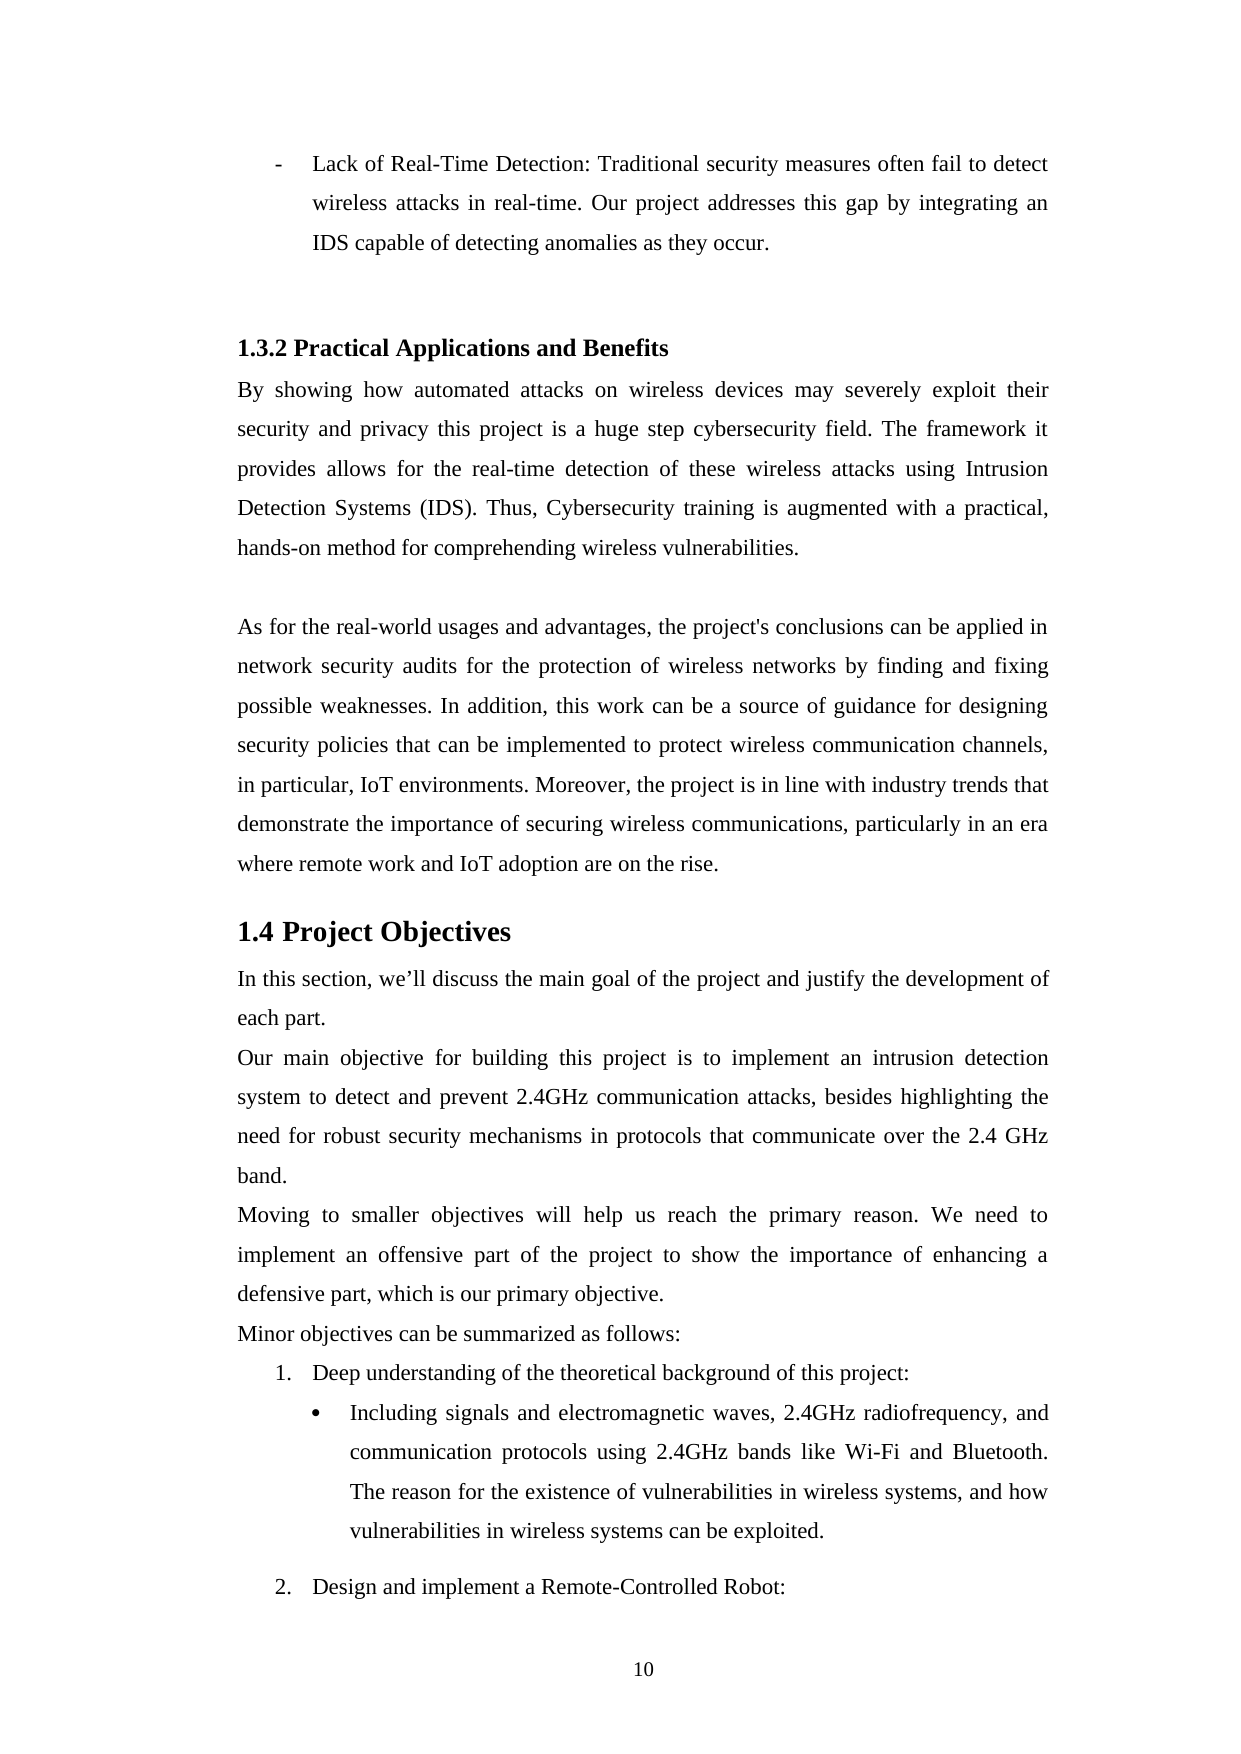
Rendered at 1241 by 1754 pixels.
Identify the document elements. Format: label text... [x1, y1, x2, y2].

text Our main objective for building this project is to implement an intrusion detection system to detect and prevent 2.4GHz communication attacks, besides highlighting the need for robust security mechanisms in protocols that communicate over the 2.4 GHz band. [237, 1043, 1050, 1188]
text As for the real-world usages and advantages, the project's conclusions can be applied in network security audits for the protection of wireless networks by finding and fixing possible weaknesses. In addition, this work can be a source of guidance for designing security policies that can be implemented to protect wireless communication channels, in particular, IoT environments. Moreover, the project is in line with industry trends that demonstrate the importance of securing wireless communications, particularly in an era where remote work and IoT adoption are on the rise. [237, 613, 1050, 876]
list Including signals and electromagnetic waves, 2.4GHz radiofrequency, and communication protocols using 2.4GHz bands like Wi-Fi and Bluetooth. The reason for the existence of vulnerabilities in wireless systems, and how vulnerabilities in wireless systems can be exploited. [312, 1399, 1050, 1544]
list Deep understanding of the theoretical background of this project: [274, 1359, 1050, 1386]
subtitle Practical Applications and Benefits [237, 333, 1050, 362]
text By showing how automated attacks on wireless devices may severely exploit their security and privacy this project is a huge step cybersecurity field. The framework it provides allows for the real-time detection of these wireless attacks using Intrusion Detection Systems (IDS). Thus, Cybersecurity training is augmented with a practical, hands-on method for comprehending wireless vulnerabilities. [237, 376, 1050, 560]
list Design and implement a Remote-Controlled Robot: [274, 1573, 1050, 1600]
text Moving to smaller objectives will help us reach the primary reason. We need to implement an offensive part of the project to show the importance of enhancing a defensive part, which is our primary objective. [237, 1201, 1050, 1307]
text Minor objectives can be summarized as follows: [237, 1320, 1050, 1346]
text In this section, we’ll discuss the main goal of the project and justify the development of each part. [237, 964, 1050, 1030]
subtitle Project Objectives [237, 914, 1050, 948]
list Lack of Real-Time Detection: Traditional security measures often fail to detect wireless attacks in real-time. Our project addresses this gap by integrating an IDS capable of detecting anomalies as they occur. [274, 150, 1050, 255]
